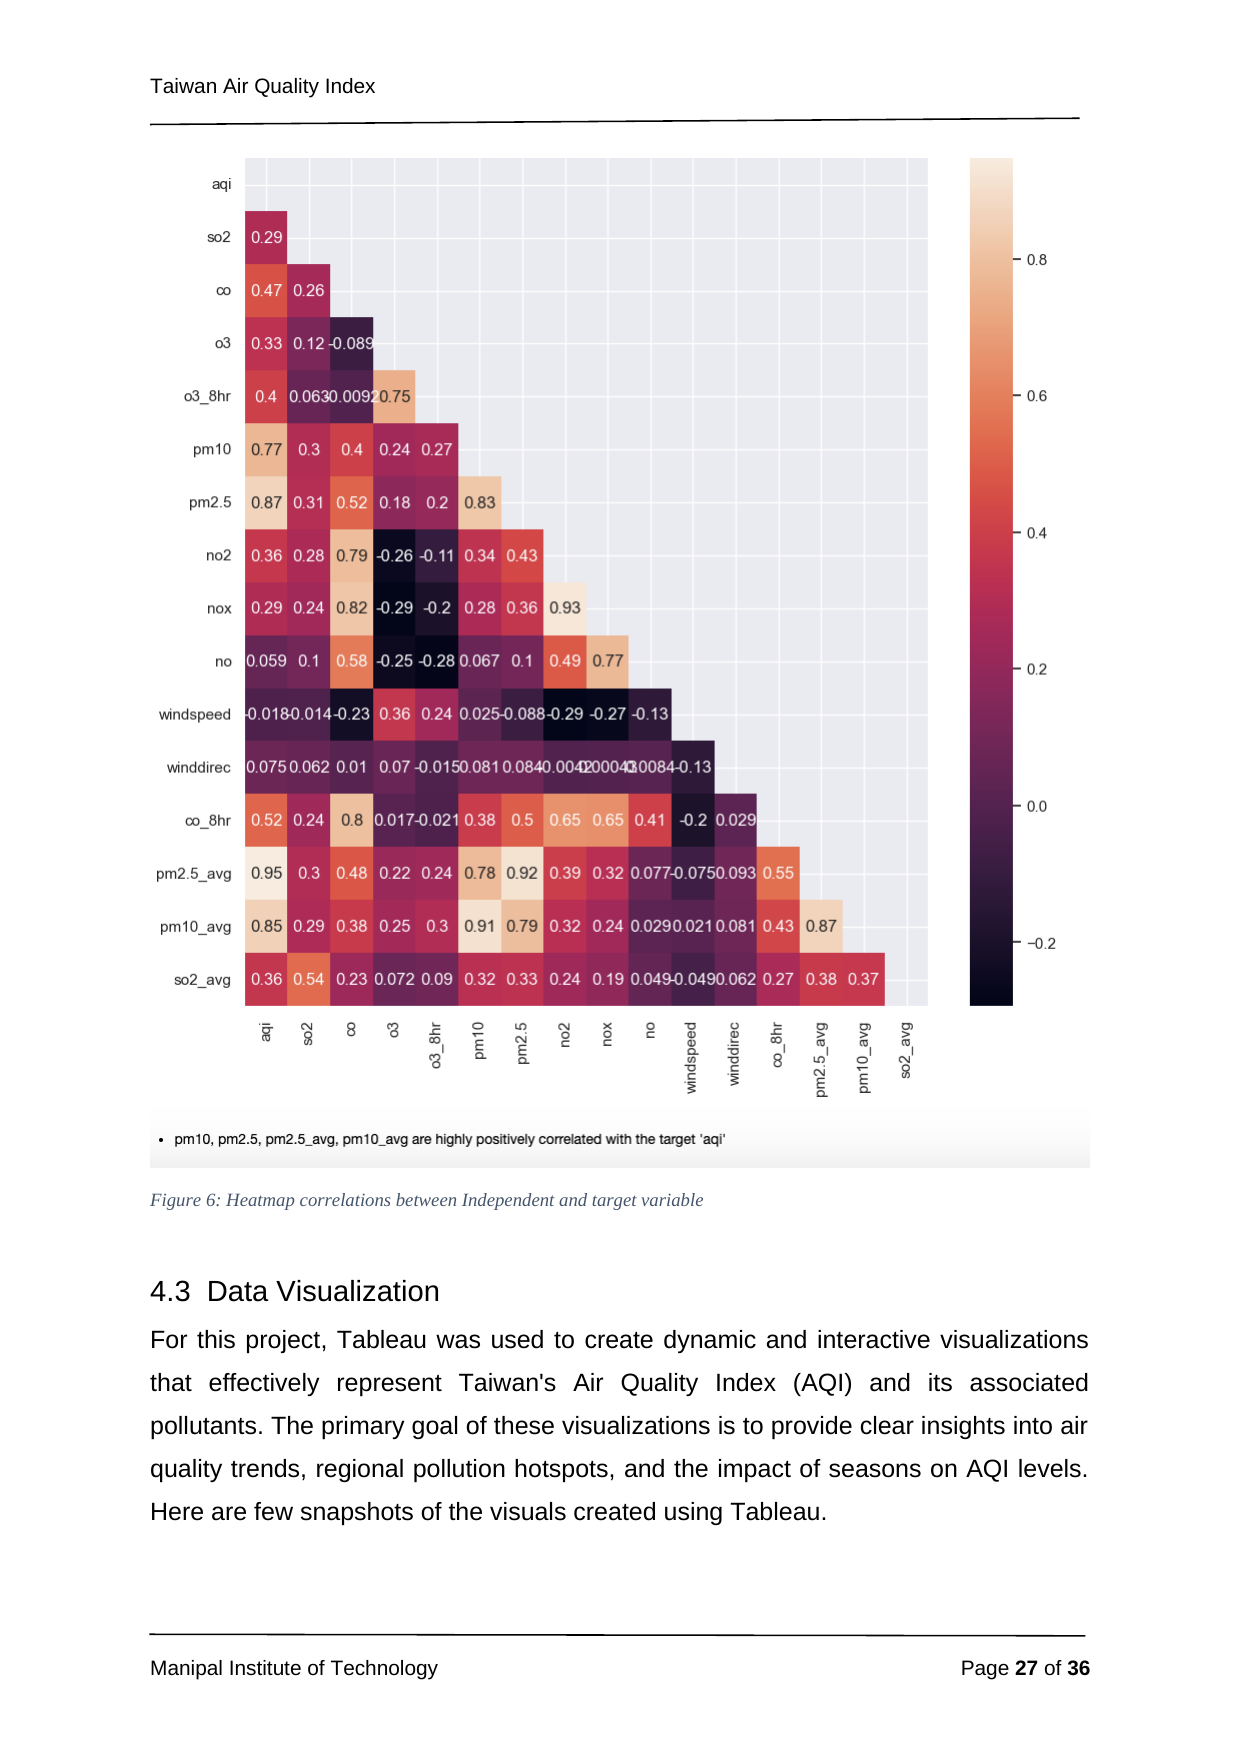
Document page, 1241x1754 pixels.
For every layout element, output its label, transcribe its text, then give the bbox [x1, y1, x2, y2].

text 4.3 Data Visualization [150, 1274, 1090, 1308]
picture [150, 147, 1091, 1168]
text For this project, Tableau was used to create dynamic and interactive visualizations that effectively represent Taiwan's Air Quality Index (AQI) and its associated pollutants. The primary goal of these visualizations is to provide clear insights into air quality trends, regional pollution hotspots, and the impact of seasons on AQI levels. Here are few snapshots of the visuals created using Tableau. [150, 1324, 1090, 1526]
